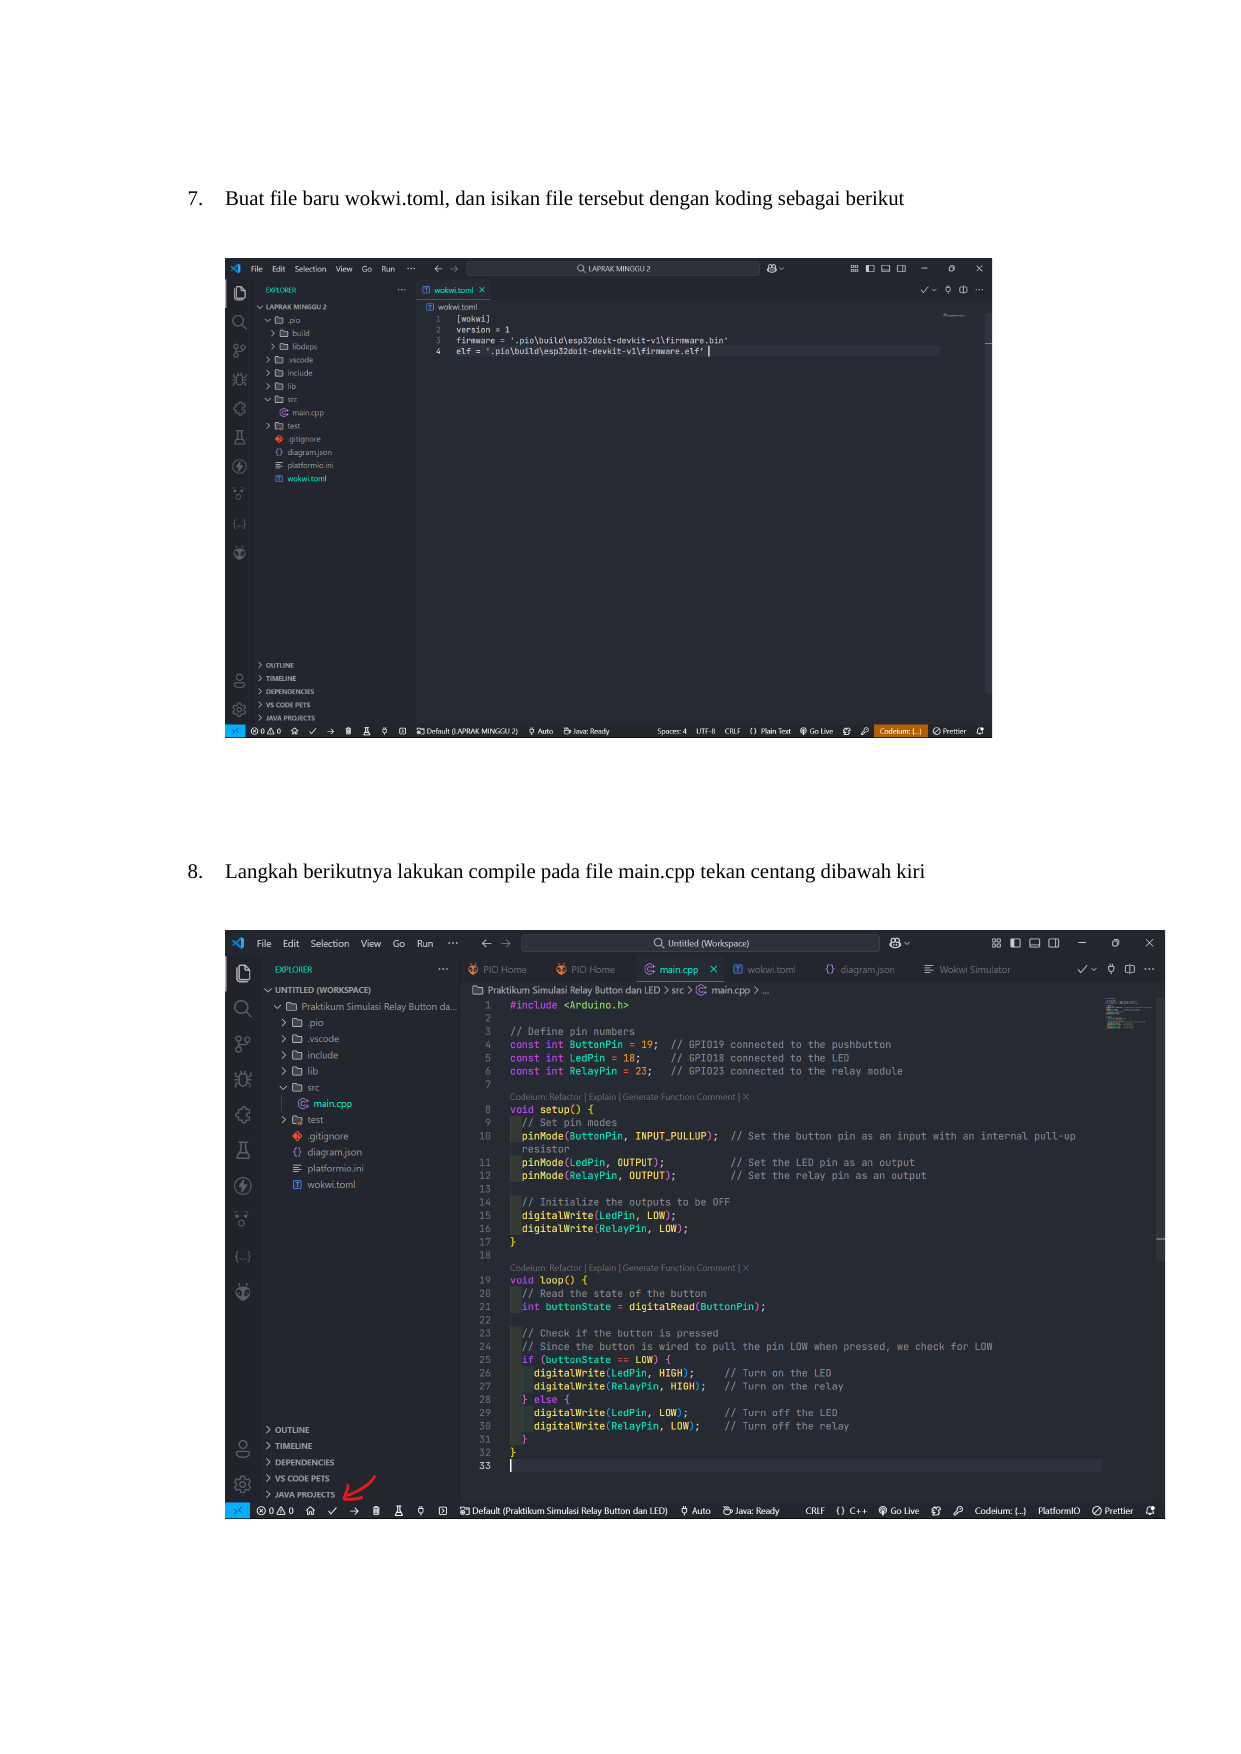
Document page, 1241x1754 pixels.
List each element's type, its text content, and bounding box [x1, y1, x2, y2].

picture [225, 258, 993, 738]
picture [225, 930, 1166, 1519]
list Langkah berikutnya lakukan compile pada file main.cpp tekan centang dibawah kiri [187, 859, 1090, 883]
list Buat file baru wokwi.toml, dan isikan file tersebut dengan koding sebagai berikut [187, 186, 1090, 210]
